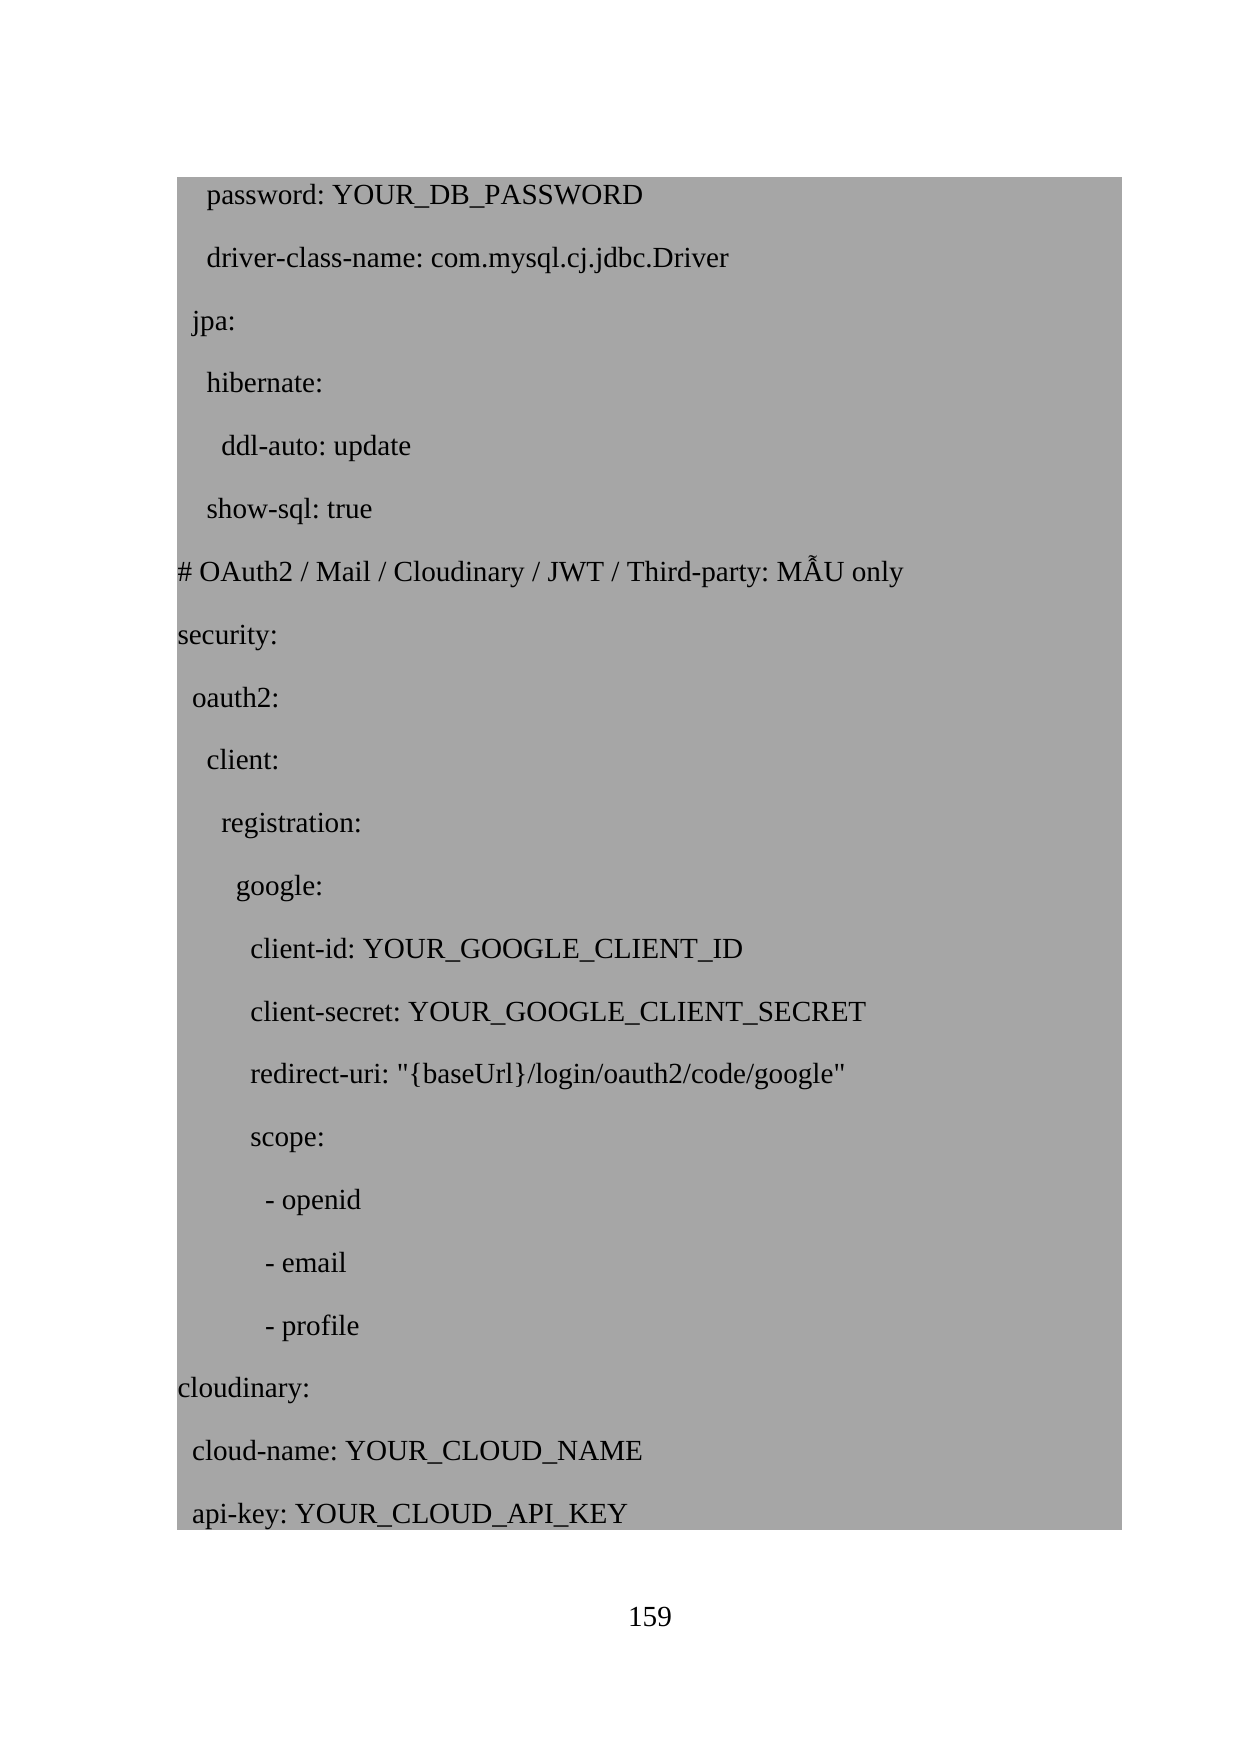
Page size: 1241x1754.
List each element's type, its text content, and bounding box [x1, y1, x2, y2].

text cloudinary: [177, 1371, 1122, 1404]
text hibernate: [177, 366, 1122, 399]
text show-sql: true [177, 491, 1122, 525]
text client-id: YOUR_GOOGLE_CLIENT_ID [177, 931, 1122, 964]
text client-secret: YOUR_GOOGLE_CLIENT_SECRET [177, 994, 1122, 1027]
text registration: [177, 805, 1122, 839]
text - profile [177, 1308, 1122, 1341]
text ddl-auto: update [177, 428, 1122, 462]
text jpa: [177, 303, 1122, 336]
text google: [177, 868, 1122, 902]
text security: [177, 617, 1122, 650]
text - email [177, 1245, 1122, 1278]
text cloud-name: YOUR_CLOUD_NAME [177, 1433, 1122, 1467]
text client: [177, 742, 1122, 776]
text api-key: YOUR_CLOUD_API_KEY [177, 1496, 1122, 1530]
text driver-class-name: com.mysql.cj.jdbc.Driver [177, 240, 1122, 273]
text oauth2: [177, 680, 1122, 713]
text # OAuth2 / Mail / Cloudinary / JWT / Third-party: MẪU only [177, 554, 1122, 588]
text password: YOUR_DB_PASSWORD [177, 177, 1122, 211]
text redirect-uri: "{baseUrl}/login/oauth2/code/google" [177, 1057, 1122, 1090]
text scope: [177, 1119, 1122, 1153]
text - openid [177, 1182, 1122, 1216]
